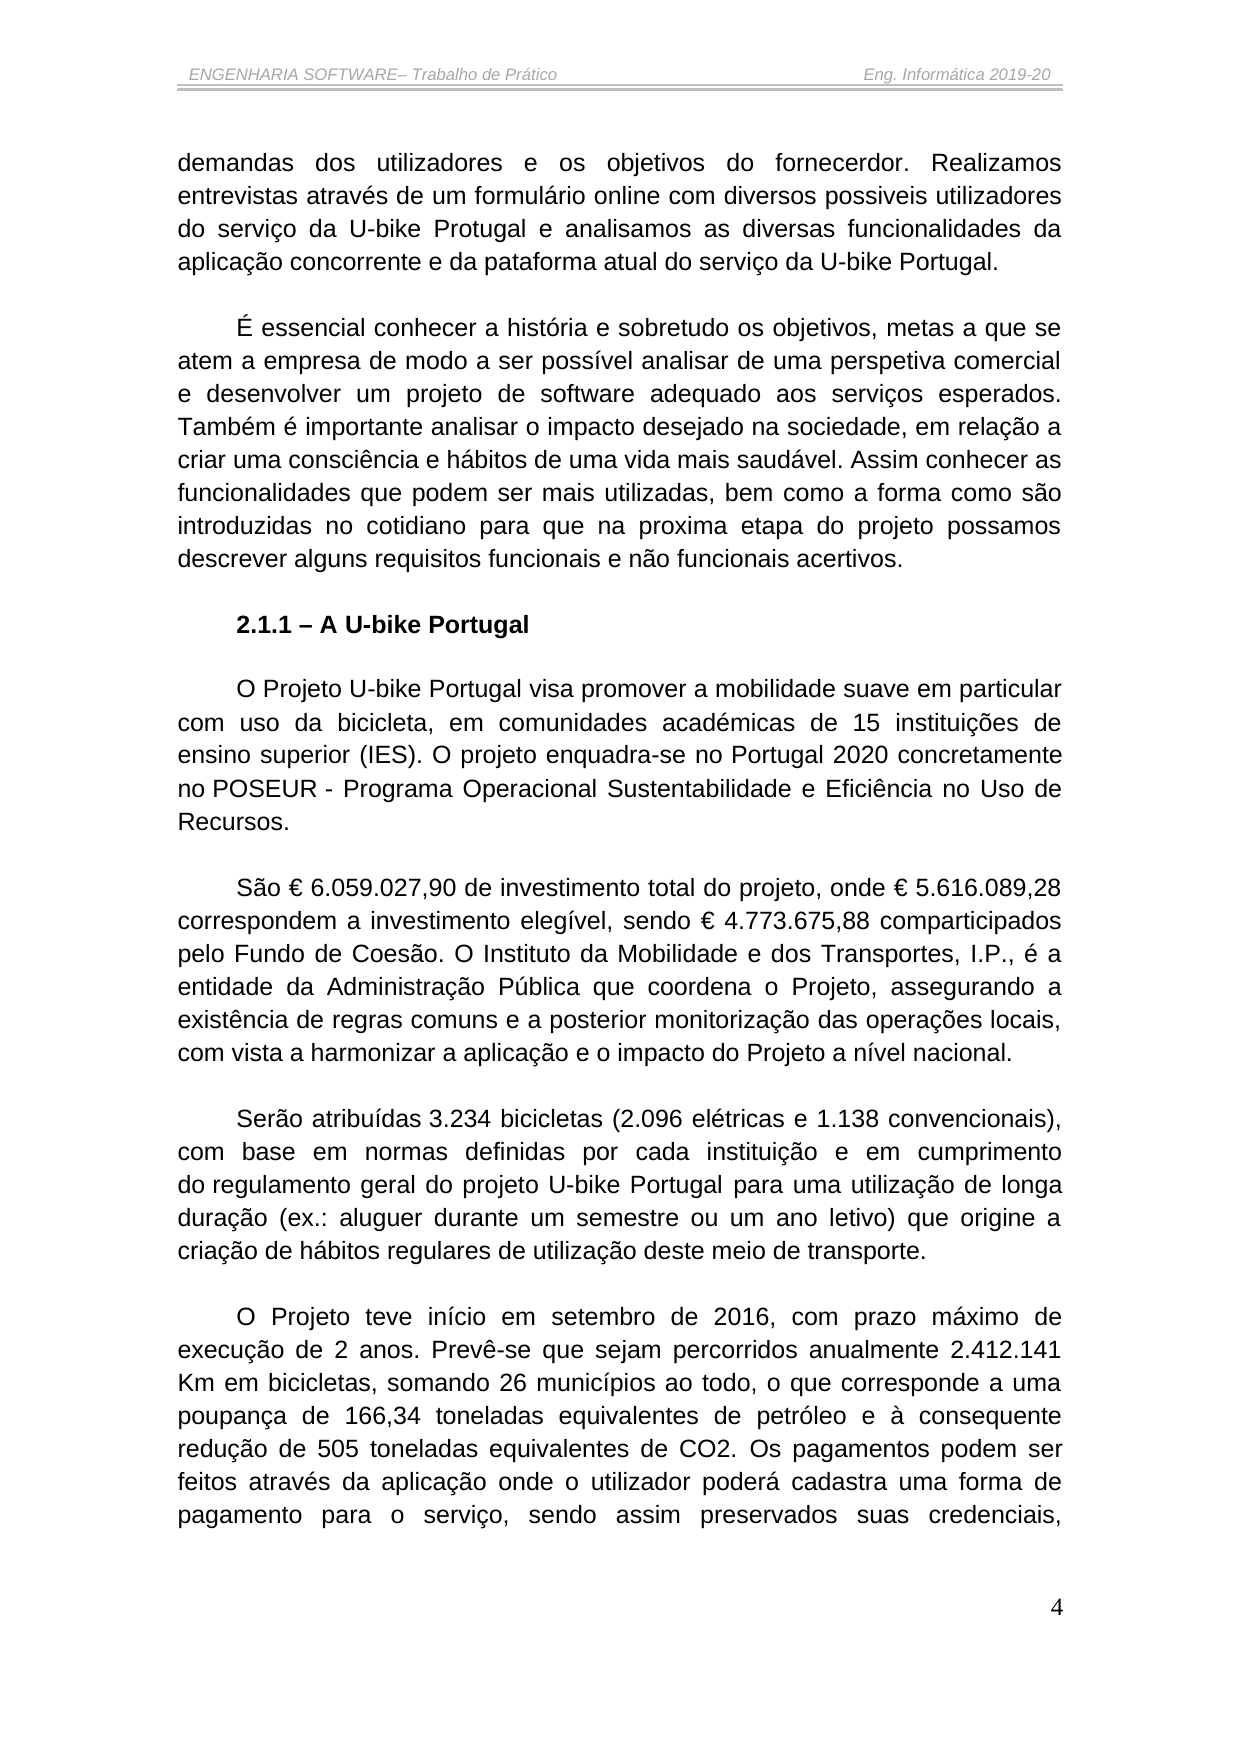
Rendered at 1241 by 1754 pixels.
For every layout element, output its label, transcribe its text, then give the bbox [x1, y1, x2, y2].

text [177, 1302, 1063, 1529]
text Serão atribuídas 3.234 bicicletas (2.096 elétricas e 1.138 convencionais), com base em normas definidas por cada instituição e em cumprimento do regulamento geral do projeto U-bike Portugal para uma utilização de longa duração (ex.: aluguer durante um semestre ou um ano letivo) que origine a criação de hábitos regulares de utilização deste meio de transporte. [177, 1104, 1063, 1264]
text São € 6.059.027,90 de investimento total do projeto, onde € 5.616.089,28 correspondem a investimento elegível, sendo € 4.773.675,88 comparticipados pelo Fundo de Coesão. O Instituto da Mobilidade e dos Transportes, I.P., é a entidade da Administração Pública que coordena o Projeto, assegurando a existência de regras comuns e a posterior monitorização das operações locais, com vista a harmonizar a aplicação e o impacto do Projeto a nível nacional. [177, 873, 1063, 1066]
subtitle 2.1.1 – A U-bike Portugal [177, 610, 1063, 639]
text É essencial conhecer a história e sobretudo os objetivos, metas a que se atem a empresa de modo a ser possível analisar de uma perspetiva comercial e desenvolver um projeto de software adequado aos serviços esperados. Também é importante analisar o impacto desejado na sociedade, em relação a criar uma consciência e hábitos de uma vida mais saudável. Assim conhecer as funcionalidades que podem ser mais utilizadas, bem como a forma como são introduzidas no cotidiano para que na proxima etapa do projeto possamos descrever alguns requisitos funcionais e não funcionais acertivos. [177, 313, 1063, 573]
text O Projeto U-bike Portugal visa promover a mobilidade suave em particular com uso da bicicleta, em comunidades académicas de 15 instituições de ensino superior (IES). O projeto enquadra-se no Portugal 2020 concretamente no POSEUR - Programa Operacional Sustentabilidade e Eficiência no Uso de Recursos. [177, 674, 1063, 835]
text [177, 148, 1063, 275]
